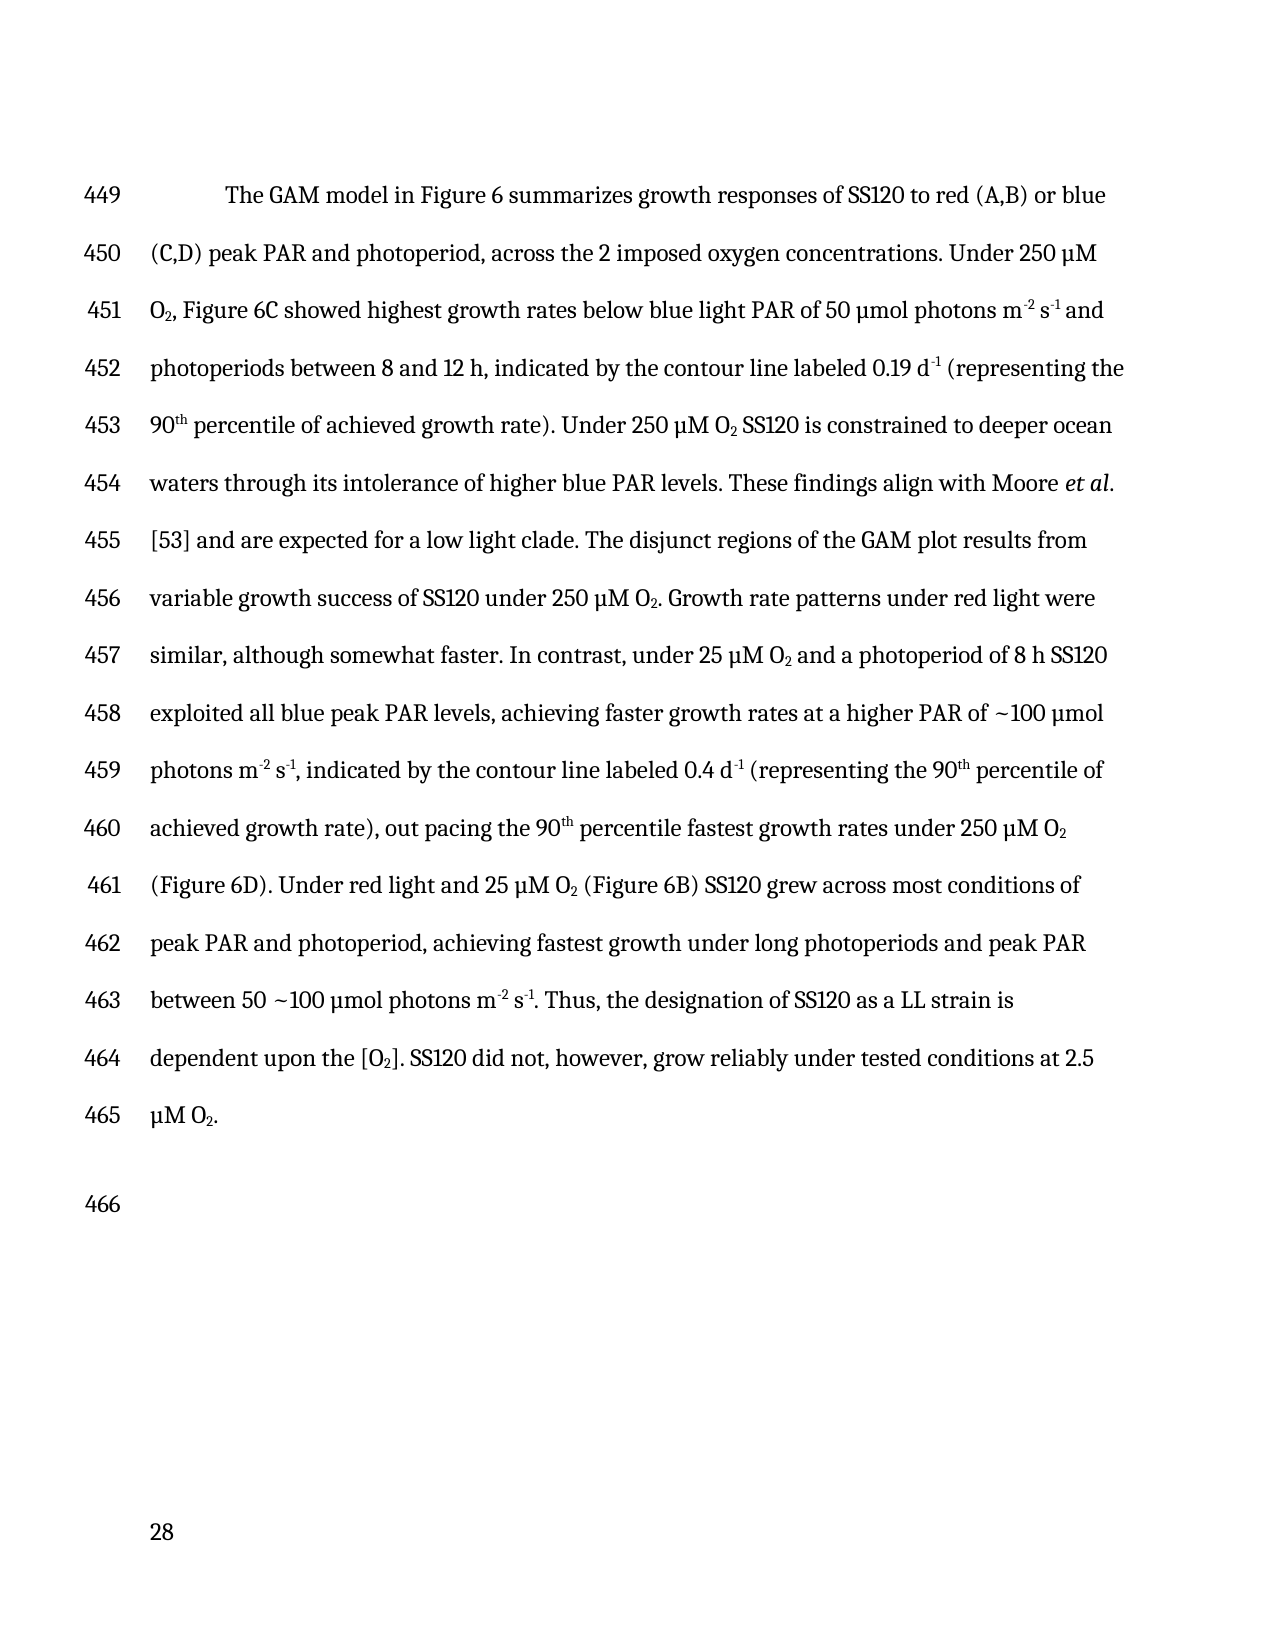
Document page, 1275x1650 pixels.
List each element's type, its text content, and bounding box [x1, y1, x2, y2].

text The GAM model in Figure 6 summarizes growth responses of SS120 to red (A,B) or blue (C,D) peak PAR and photoperiod, across the 2 imposed oxygen concentrations. Under 250 µM O2, Figure 6C showed highest growth rates below blue light PAR of 50 µmol photons m-2 s-1 and photoperiods between 8 and 12 h, indicated by the contour line labeled 0.19 d-1 (representing the 90th percentile of achieved growth rate). Under 250 µM O2 SS120 is constrained to deeper ocean waters through its intolerance of higher blue PAR levels. These findings align with Moore et al. [53] and are expected for a low light clade. The disjunct regions of the GAM plot results from variable growth success of SS120 under 250 µM O2. Growth rate patterns under red light were similar, although somewhat faster. In contrast, under 25 µM O2 and a photoperiod of 8 h SS120 exploited all blue peak PAR levels, achieving faster growth rates at a higher PAR of ~100 µmol photons m-2 s-1, indicated by the contour line labeled 0.4 d-1 (representing the 90th percentile of achieved growth rate), out pacing the 90th percentile fastest growth rates under 250 µM O2 (Figure 6D). Under red light and 25 µM O2 (Figure 6B) SS120 grew across most conditions of peak PAR and photoperiod, achieving fastest growth under long photoperiods and peak PAR between 50 ~100 µmol photons m-2 s-1. Thus, the designation of SS120 as a LL strain is dependent upon the [O2]. SS120 did not, however, grow reliably under tested conditions at 2.5 µM O2. [150, 181, 1125, 1130]
